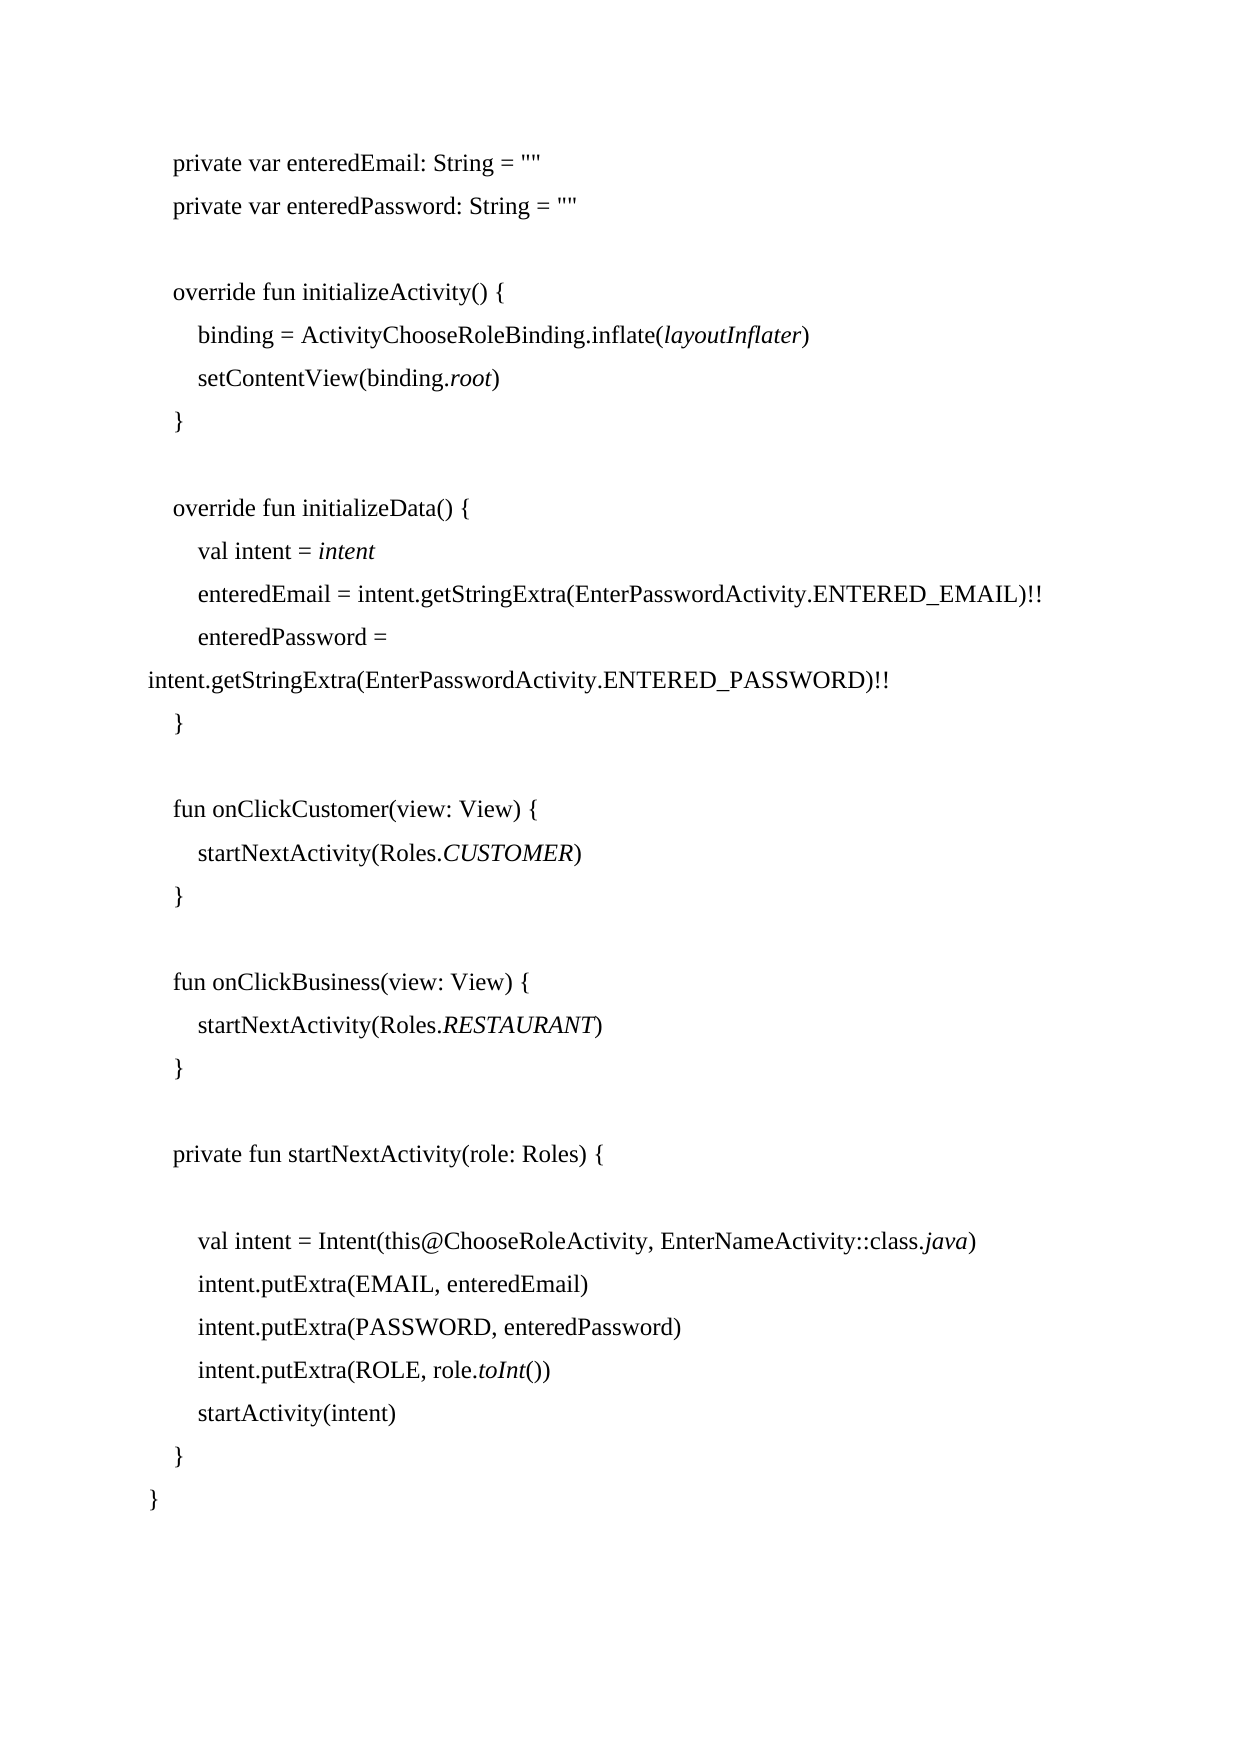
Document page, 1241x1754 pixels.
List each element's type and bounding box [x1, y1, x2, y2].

text [148, 148, 1093, 1513]
